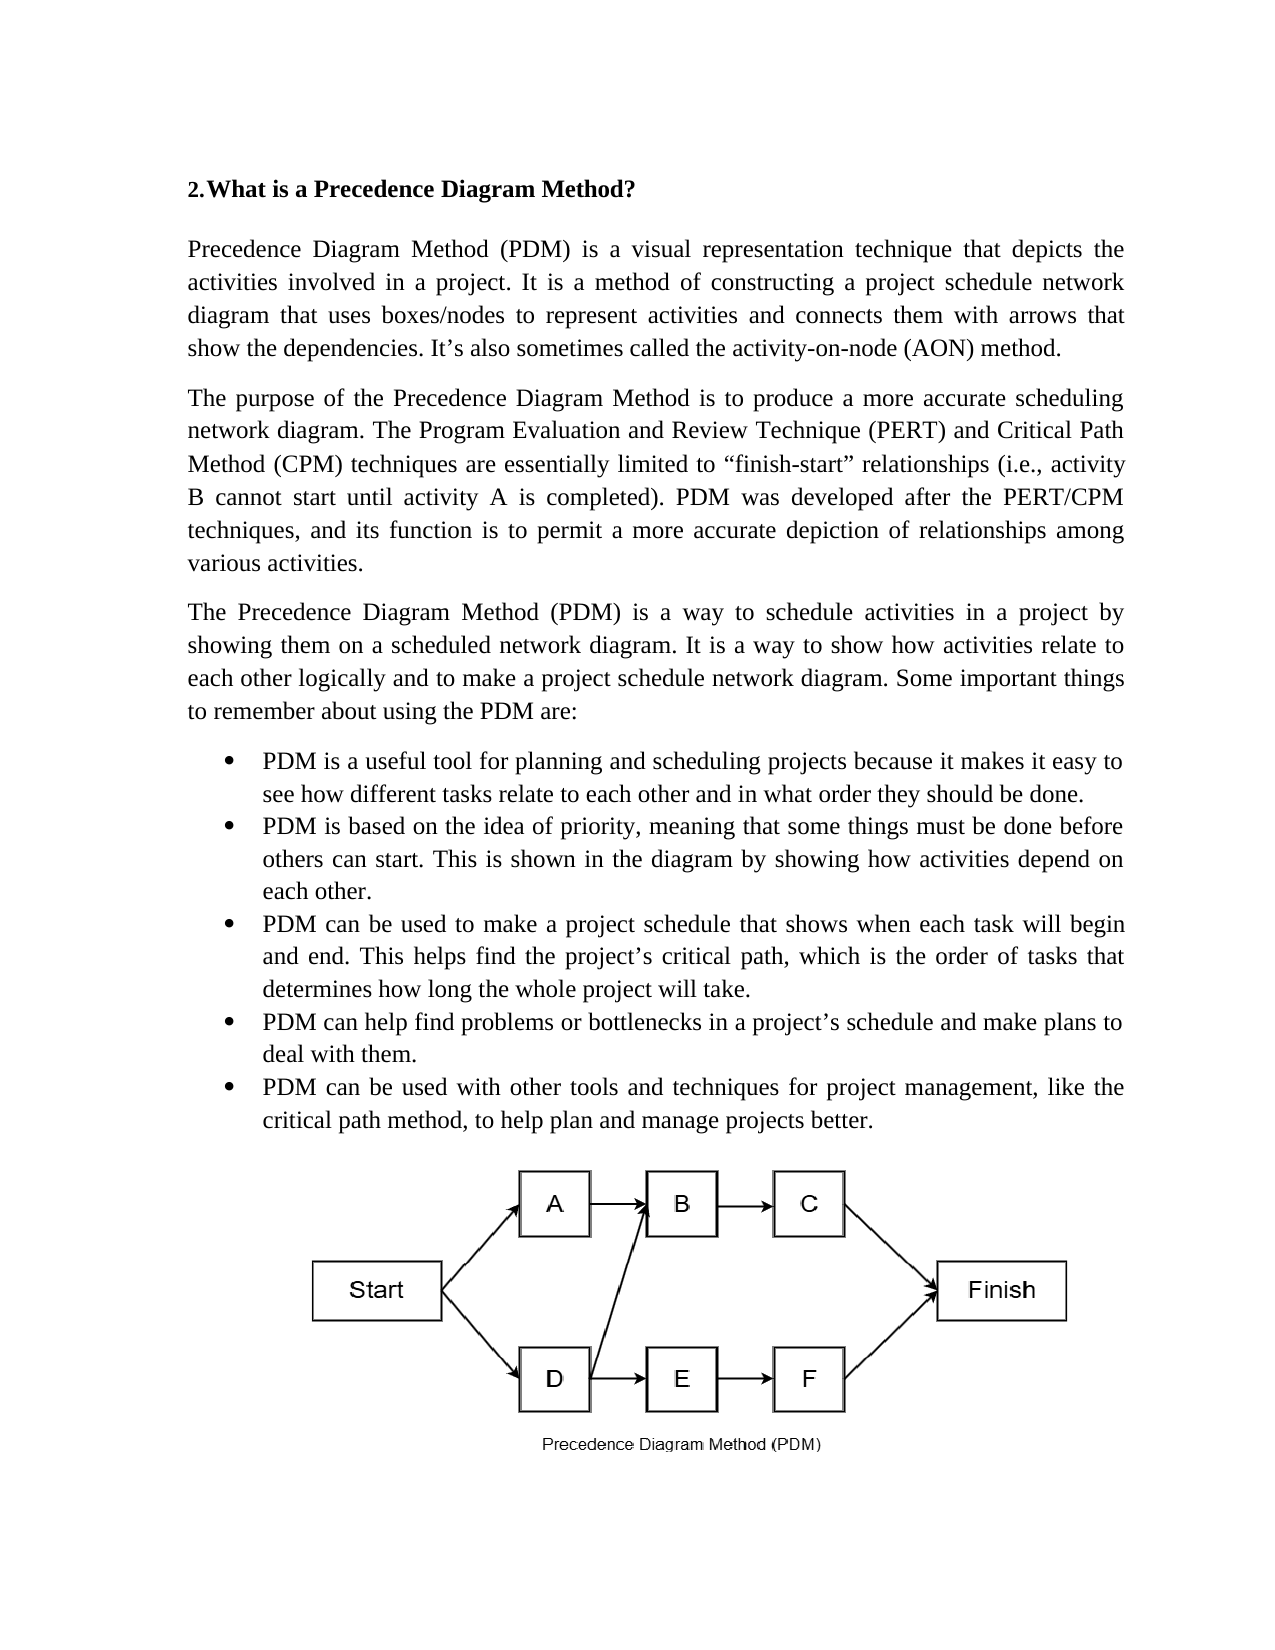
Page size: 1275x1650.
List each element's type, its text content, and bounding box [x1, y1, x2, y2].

subtitle What is a Precedence Diagram Method? [187, 174, 1200, 203]
list PDM can be used to make a project schedule that shows when each task will begin and end. This helps find the project’s critical path, which is the order of tasks that determines how long the whole project will take. [225, 909, 1126, 1003]
text The purpose of the Precedence Diagram Method is to produce a more accurate scheduling network diagram. The Program Evaluation and Review Technique (PERT) and Critical Path Method (CPM) techniques are essentially limited to “finish-start” relationships (i.e., activity B cannot start until activity A is completed). PDM was developed after the PERT/CPM techniques, and its function is to permit a more accurate depiction of relationships among various activities. [187, 383, 1126, 576]
list PDM is based on the idea of priority, meaning that some things must be done before others can start. This is shown in the diagram by showing how activities depend on each other. [225, 811, 1125, 905]
list PDM is a useful tool for planning and scheduling projects because it makes it easy to see how different tasks relate to each other and in what order they should be done. [225, 746, 1125, 807]
text The Precedence Diagram Method (PDM) is a way to schedule activities in a project by showing them on a scheduled network diagram. It is a way to show how activities relate to each other logically and to make a project schedule network diagram. Some important things to remember about using the PDM are: [187, 597, 1125, 725]
list PDM can be used with other tools and techniques for project management, like the critical path method, to help plan and manage projects better. [225, 1072, 1125, 1134]
list PDM can help find problems or bottlenecks in a project’s schedule and make plans to deal with them. [225, 1007, 1124, 1068]
picture [311, 1170, 1068, 1452]
text Precedence Diagram Method (PDM) is a visual representation technique that depicts the activities involved in a project. It is a method of constructing a project schedule network diagram that uses boxes/nodes to represent activities and connects them with arrows that show the dependencies. It’s also sometimes called the activity-on-node (AON) method. [187, 234, 1125, 362]
